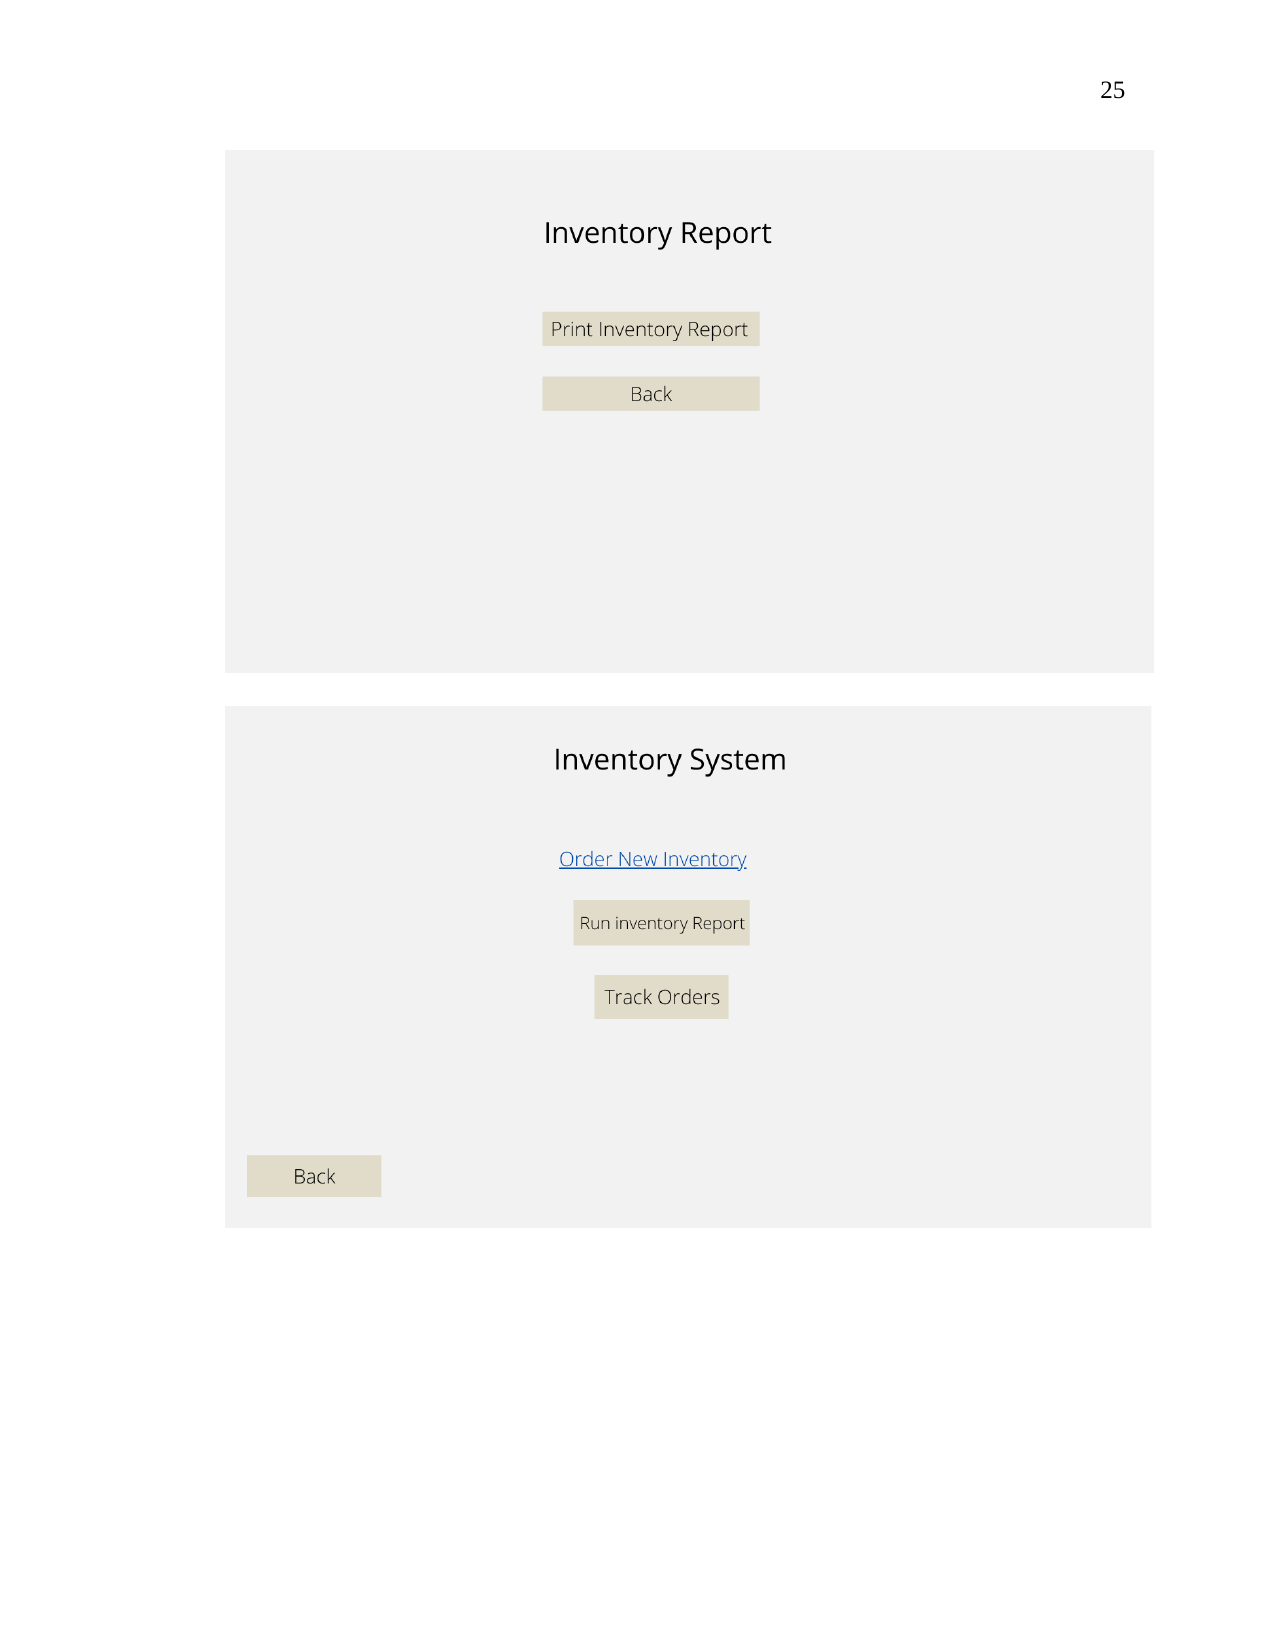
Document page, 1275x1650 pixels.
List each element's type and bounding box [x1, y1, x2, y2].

picture [225, 150, 1155, 673]
picture [225, 706, 1152, 1228]
